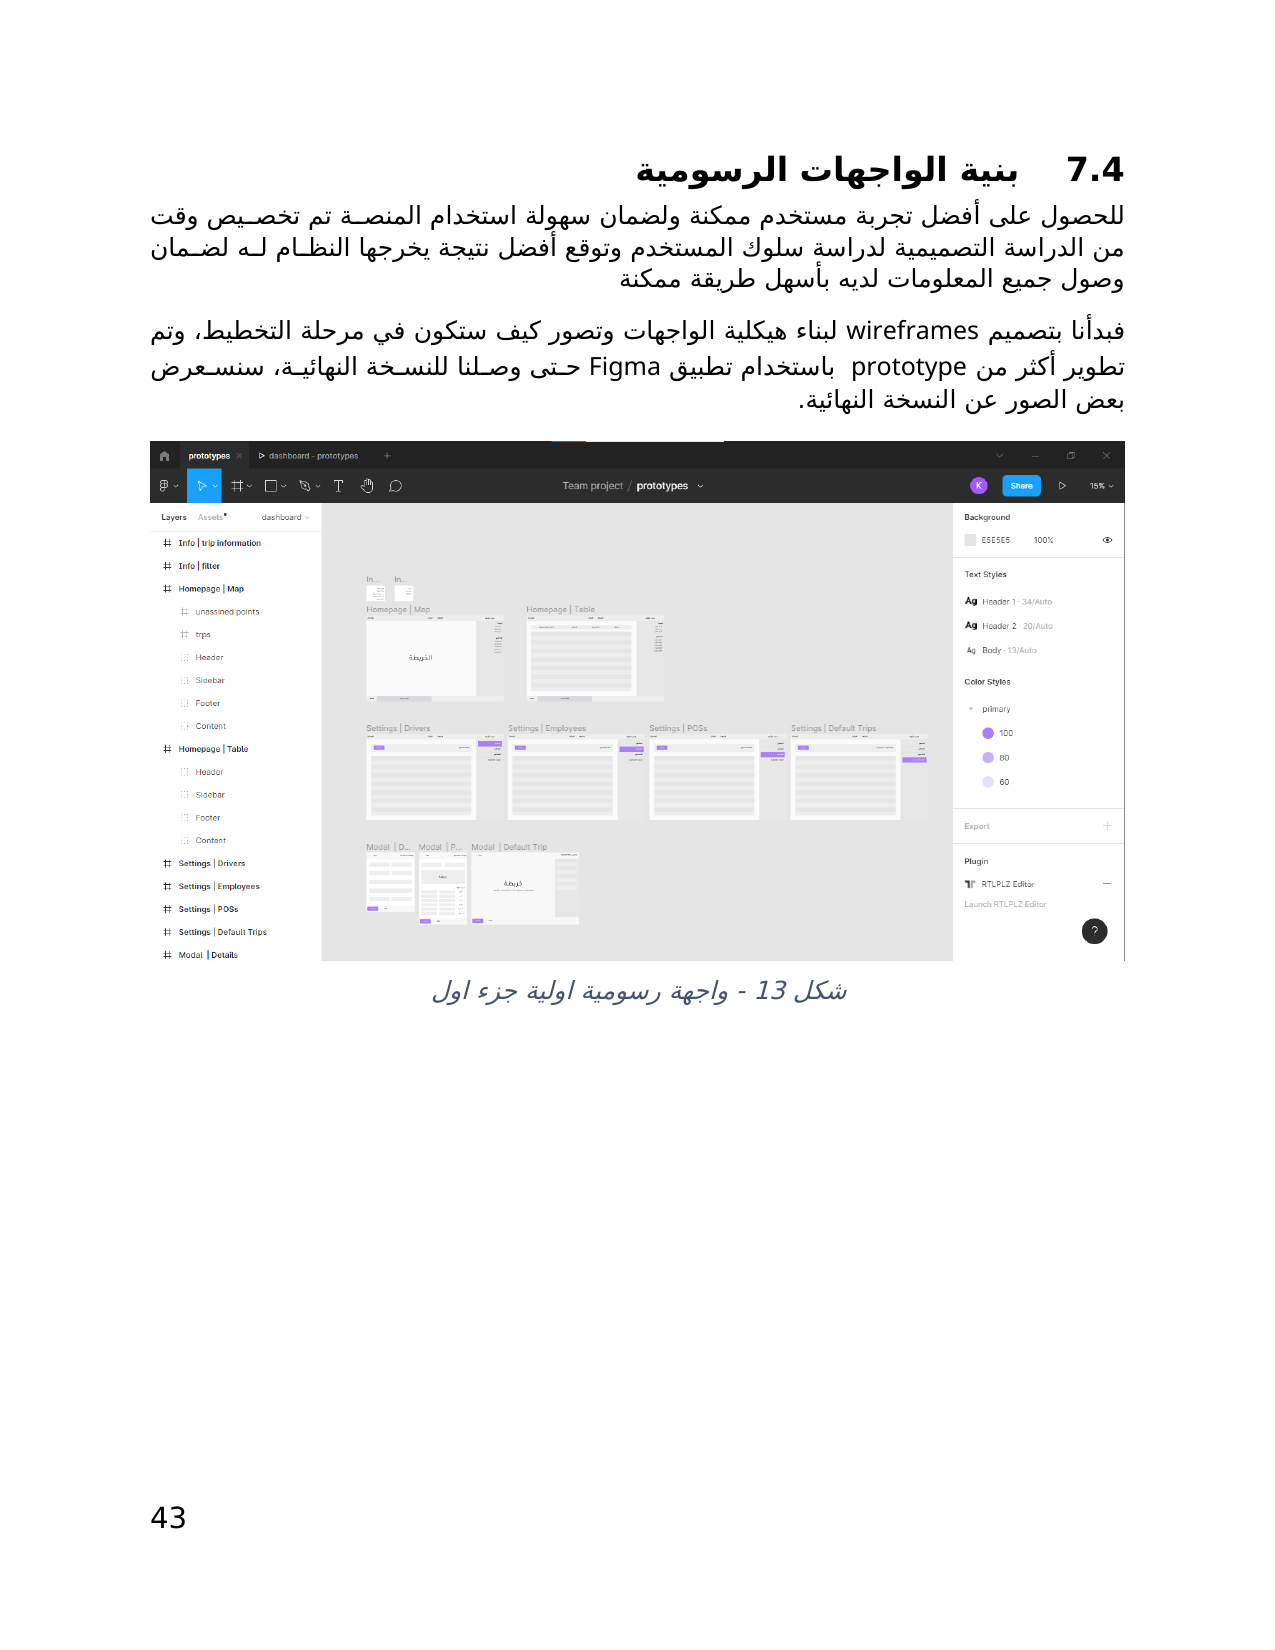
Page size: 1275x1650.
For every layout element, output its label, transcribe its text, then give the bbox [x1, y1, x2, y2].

text للحصول على أفضل تجربة مستخدم ممكنة ولضمان سهولة استخدام المنصة تم تخصيص وقت من الدراسة التصميمية لدراسة سلوك المستخدم وتوقع أفضل نتيجة يخرجها النظام له لضمان وصول جميع المعلومات لديه بأسهل طريقة ممكنة [150, 201, 1125, 293]
text شكل 14 - واجهة رسومية اولية جزء اول [150, 976, 1125, 1006]
picture [150, 441, 1125, 961]
title 7.4 بنية الواجهات الرسومية [150, 150, 1125, 189]
text فبدأنا بتصميم wireframes لبناء هيكلية الواجهات وتصور كيف ستكون في مرحلة التخطيط، وتم تطوير أكثر من prototype باستخدام تطبيق Figma حتى وصلنا للنسخة النهائية، سنسعرض بعض الصور عن النسخة النهائية. [150, 312, 1125, 414]
